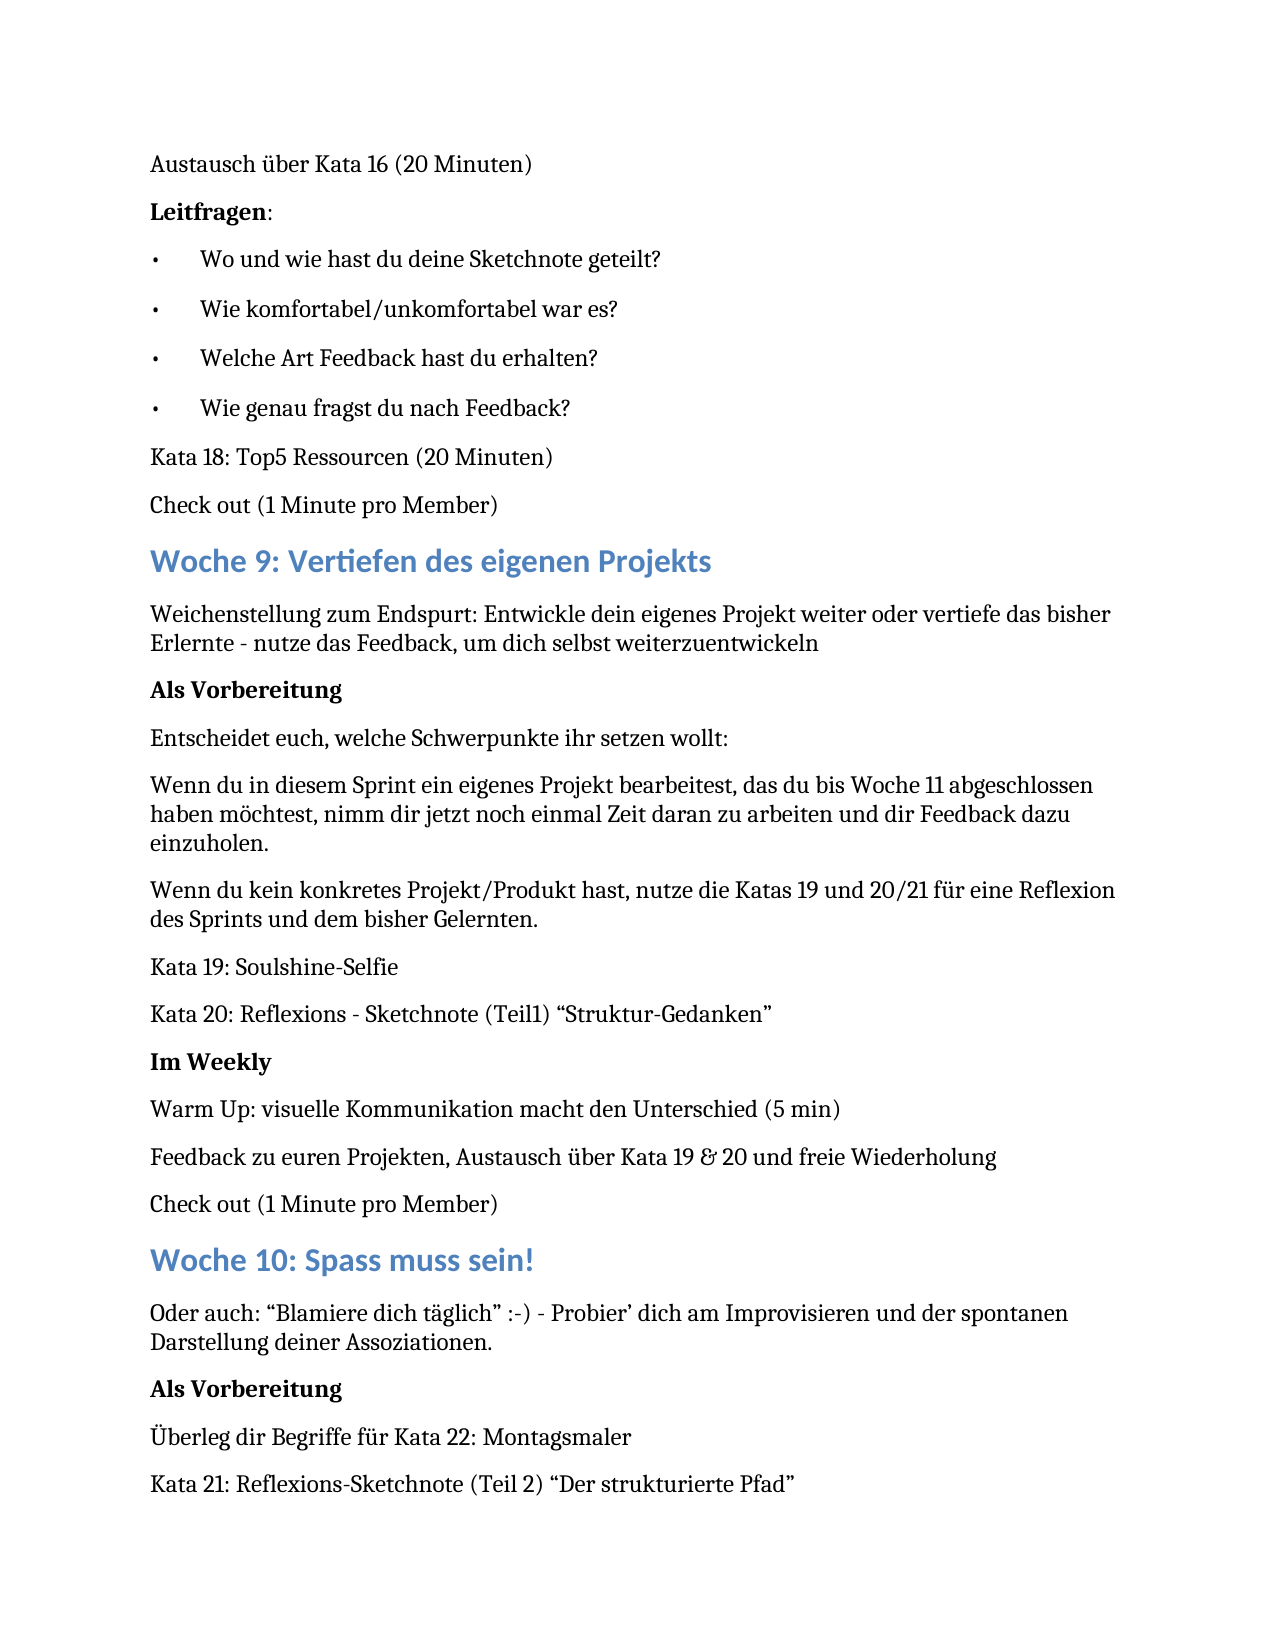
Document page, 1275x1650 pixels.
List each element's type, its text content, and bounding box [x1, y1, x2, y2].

text Kata 18: Top5 Ressourcen (20 Minuten) [150, 443, 1125, 472]
text Entscheidet euch, welche Schwerpunkte ihr setzen wollt: [150, 724, 1125, 752]
list Wo und wie hast du deine Sketchnote geteilt? [150, 245, 1125, 274]
text Check out (1 Minute pro Member) [150, 491, 1125, 519]
text Kata 20: Reflexions - Sketchnote (Teil1) “Struktur-Gedanken” [150, 1000, 1125, 1029]
text Warm Up: visuelle Kommunikation macht den Unterschied (5 min) [150, 1095, 1125, 1124]
text Wenn du kein konkretes Projekt/Produkt hast, nutze die Katas 19 und 20/21 für eine Reflexion des Sprints und dem bisher Gelernten. [150, 876, 1125, 934]
text Überleg dir Begriffe für Kata 22: Montagsmaler [150, 1423, 1125, 1451]
subtitle Woche 9: Vertiefen des eigenen Projekts [150, 540, 1125, 581]
text Kata 19: Soulshine-Selfie [150, 952, 1125, 981]
text Kata 21: Reflexions-Sketchnote (Teil 2) “Der strukturierte Pfad” [150, 1470, 1125, 1499]
text Als Vorbereitung [150, 1375, 1125, 1404]
text Feedback zu euren Projekten, Austausch über Kata 19 & 20 und freie Wiederholung [150, 1142, 1125, 1171]
subtitle Woche 10: Spass muss sein! [150, 1239, 1125, 1280]
text Austausch über Kata 16 (20 Minuten) [150, 150, 1125, 179]
text Im Weekly [150, 1047, 1125, 1076]
text Oder auch: “Blamiere dich täglich” :-) - Probier’ dich am Improvisieren und der spontanen Darstellung deiner Assoziationen. [150, 1299, 1125, 1356]
text Leitfragen: [150, 197, 1125, 226]
text Weichenstellung zum Endspurt: Entwickle dein eigenes Projekt weiter oder vertiefe das bisher Erlernte - nutze das Feedback, um dich selbst weiterzuentwickeln [150, 600, 1125, 657]
list Wie komfortabel/unkomfortabel war es? [150, 294, 1125, 323]
text Check out (1 Minute pro Member) [150, 1190, 1125, 1219]
text Wenn du in diesem Sprint ein eigenes Projekt bearbeitest, das du bis Woche 11 abgeschlossen haben möchtest, nimm dir jetzt noch einmal Zeit daran zu arbeiten und dir Feedback dazu einzuholen. [150, 771, 1125, 857]
list Welche Art Feedback hast du erhalten? [150, 344, 1125, 373]
text Als Vorbereitung [150, 676, 1125, 705]
list Wie genau fragst du nach Feedback? [150, 394, 1125, 422]
